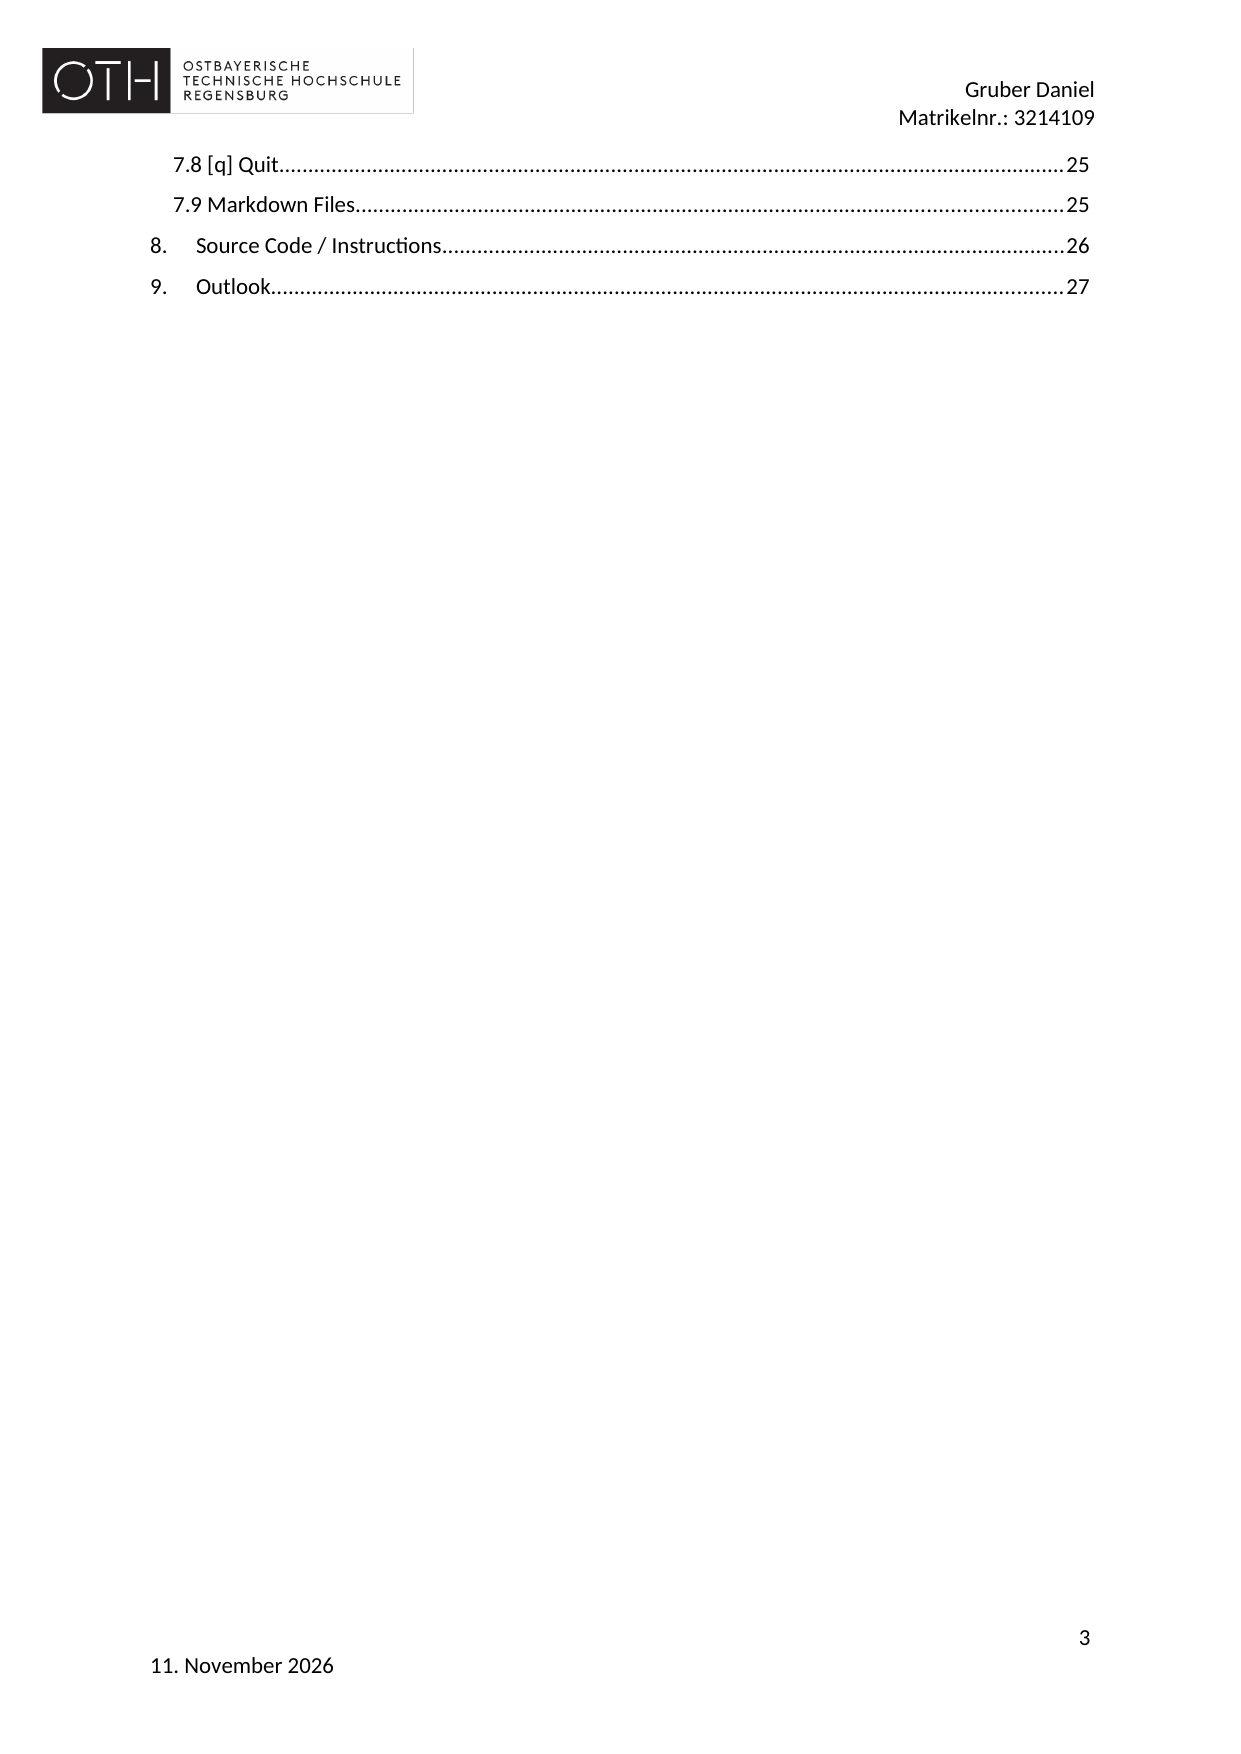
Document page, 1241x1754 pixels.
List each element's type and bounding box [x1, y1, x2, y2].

picture [41, 48, 416, 117]
